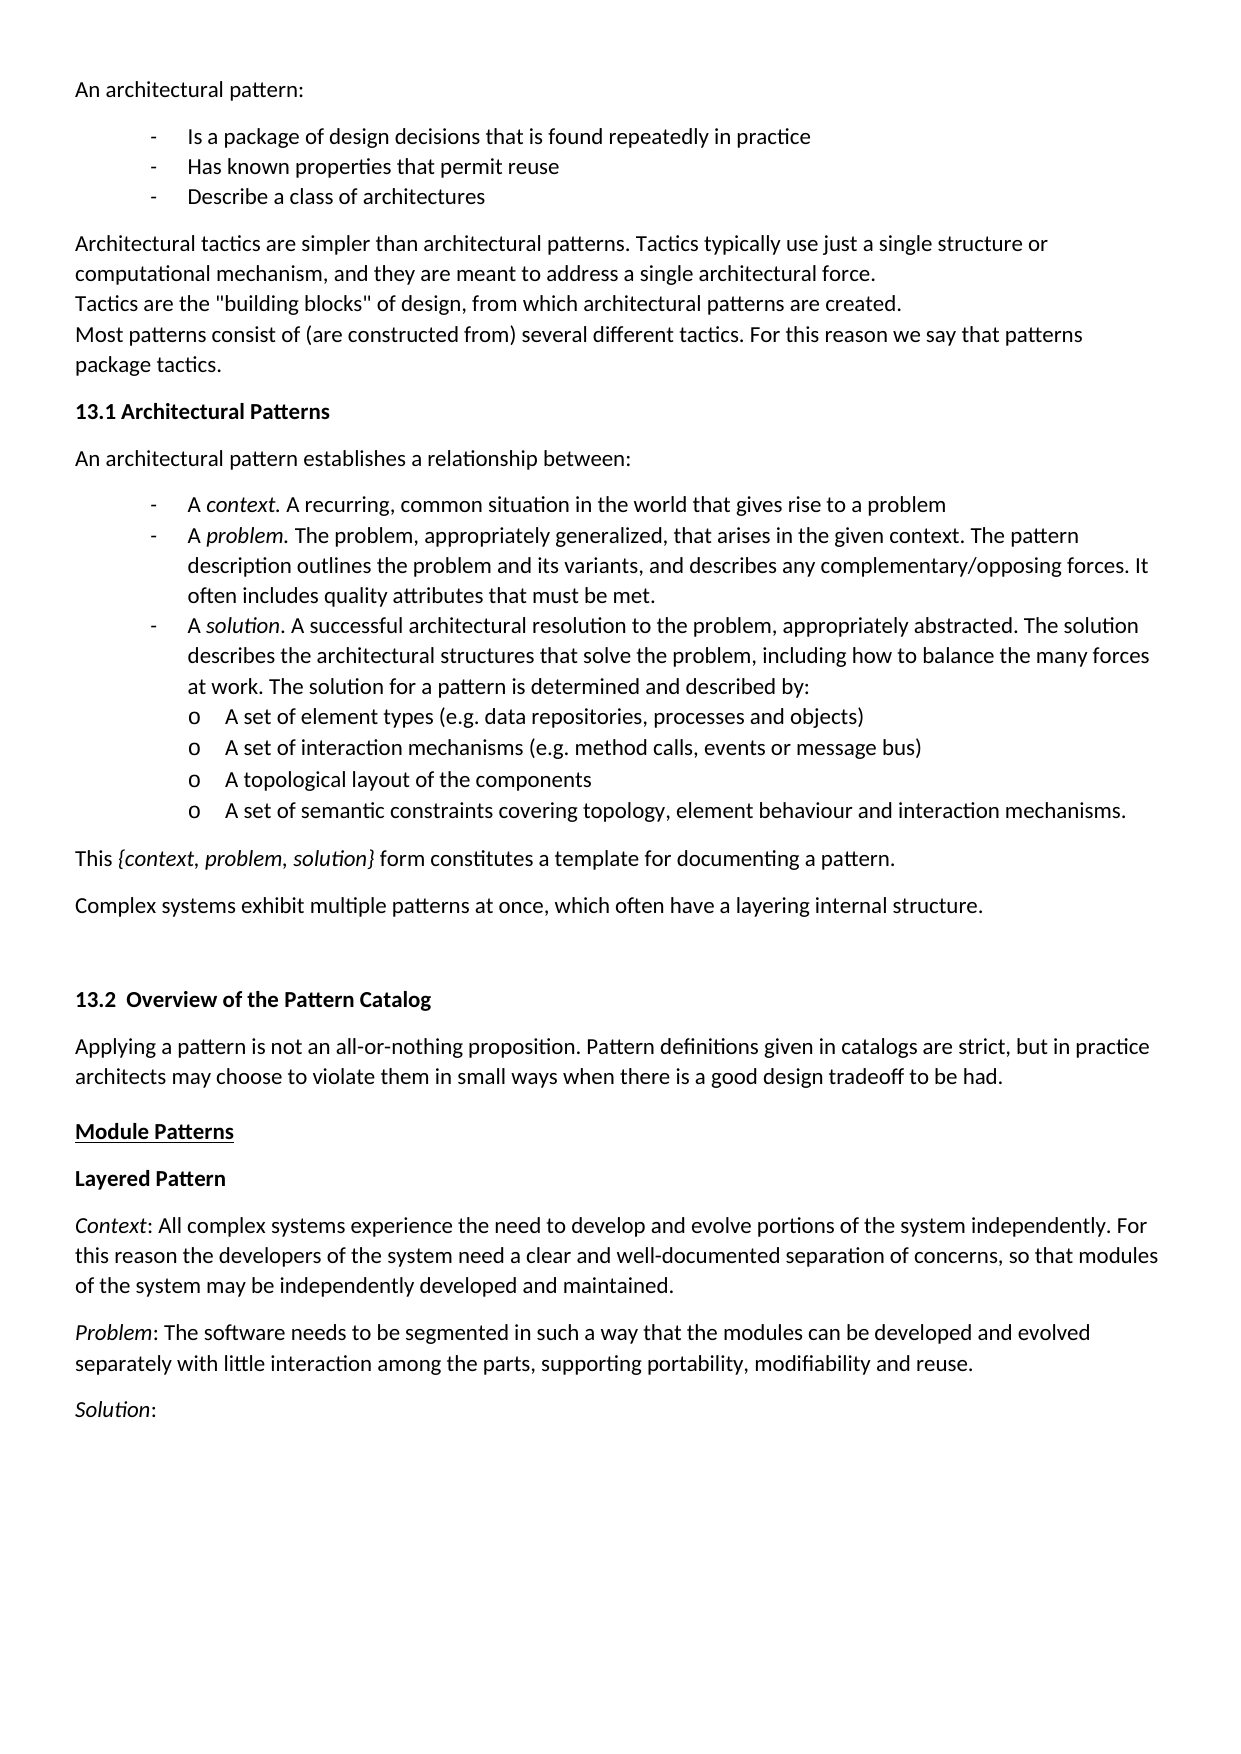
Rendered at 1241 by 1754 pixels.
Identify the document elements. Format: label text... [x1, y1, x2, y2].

text Architectural tactics are simpler than architectural patterns. Tactics typically use just a single structure or computational mechanism, and they are meant to address a single architectural force. Tactics are the "building blocks" of design, from which architectural patterns are created. Most patterns consist of (are constructed from) several different tactics. For this reason we say that patterns package tactics. [75, 229, 1165, 378]
list Has known properties that permit reuse [150, 152, 1165, 180]
list A context. A recurring, common situation in the world that gives rise to a problem [150, 491, 1165, 519]
text Complex systems exhibit multiple patterns at once, which often have a layering internal structure. [75, 891, 1165, 919]
text Module Patterns [75, 1117, 1165, 1146]
text Applying a pattern is not an all-or-nothing proposition. Pattern definitions given in catalogs are strict, but in practice architects may choose to violate them in small ways when there is a good design tradeoff to be had. [75, 1032, 1165, 1090]
list A set of interaction mechanisms (e.g. method calls, events or message bus) [187, 733, 1165, 763]
text This {context, problem, solution} form constitutes a template for documenting a pattern. [75, 844, 1165, 873]
list A topological layout of the components [187, 765, 1165, 794]
text Problem: The software needs to be segmented in such a way that the modules can be developed and evolved separately with little interaction among the parts, supporting portability, modifiability and reuse. [75, 1318, 1165, 1377]
text 13.2 Overview of the Pattern Catalog [75, 985, 1165, 1013]
text Layered Pattern [75, 1164, 1165, 1192]
list A set of element types (e.g. data repositories, processes and objects) [187, 702, 1165, 731]
text Context: All complex systems experience the need to develop and evolve portions of the system independently. For this reason the developers of the system need a clear and well-documented separation of concerns, so that modules of the system may be independently developed and maintained. [75, 1211, 1165, 1300]
text Solution: [75, 1396, 1165, 1424]
list A problem. The problem, appropriately generalized, that arises in the given context. The pattern description outlines the problem and its variants, and describes any complementary/opposing forces. It often includes quality attributes that must be met. [150, 521, 1165, 609]
text An architectural pattern establishes a relationship between: [75, 444, 1165, 472]
list Is a package of design decisions that is found repeatedly in practice [150, 122, 1165, 150]
list Describe a class of architectures [150, 182, 1165, 210]
text An architectural pattern: [75, 75, 1165, 103]
text 13.1 Architectural Patterns [75, 397, 1165, 425]
list A set of semantic constraints covering topology, element behaviour and interaction mechanisms. [187, 796, 1165, 826]
list A solution. A successful architectural resolution to the problem, appropriately abstracted. The solution describes the architectural structures that solve the problem, including how to balance the many forces at work. The solution for a pattern is determined and described by: [150, 611, 1165, 700]
